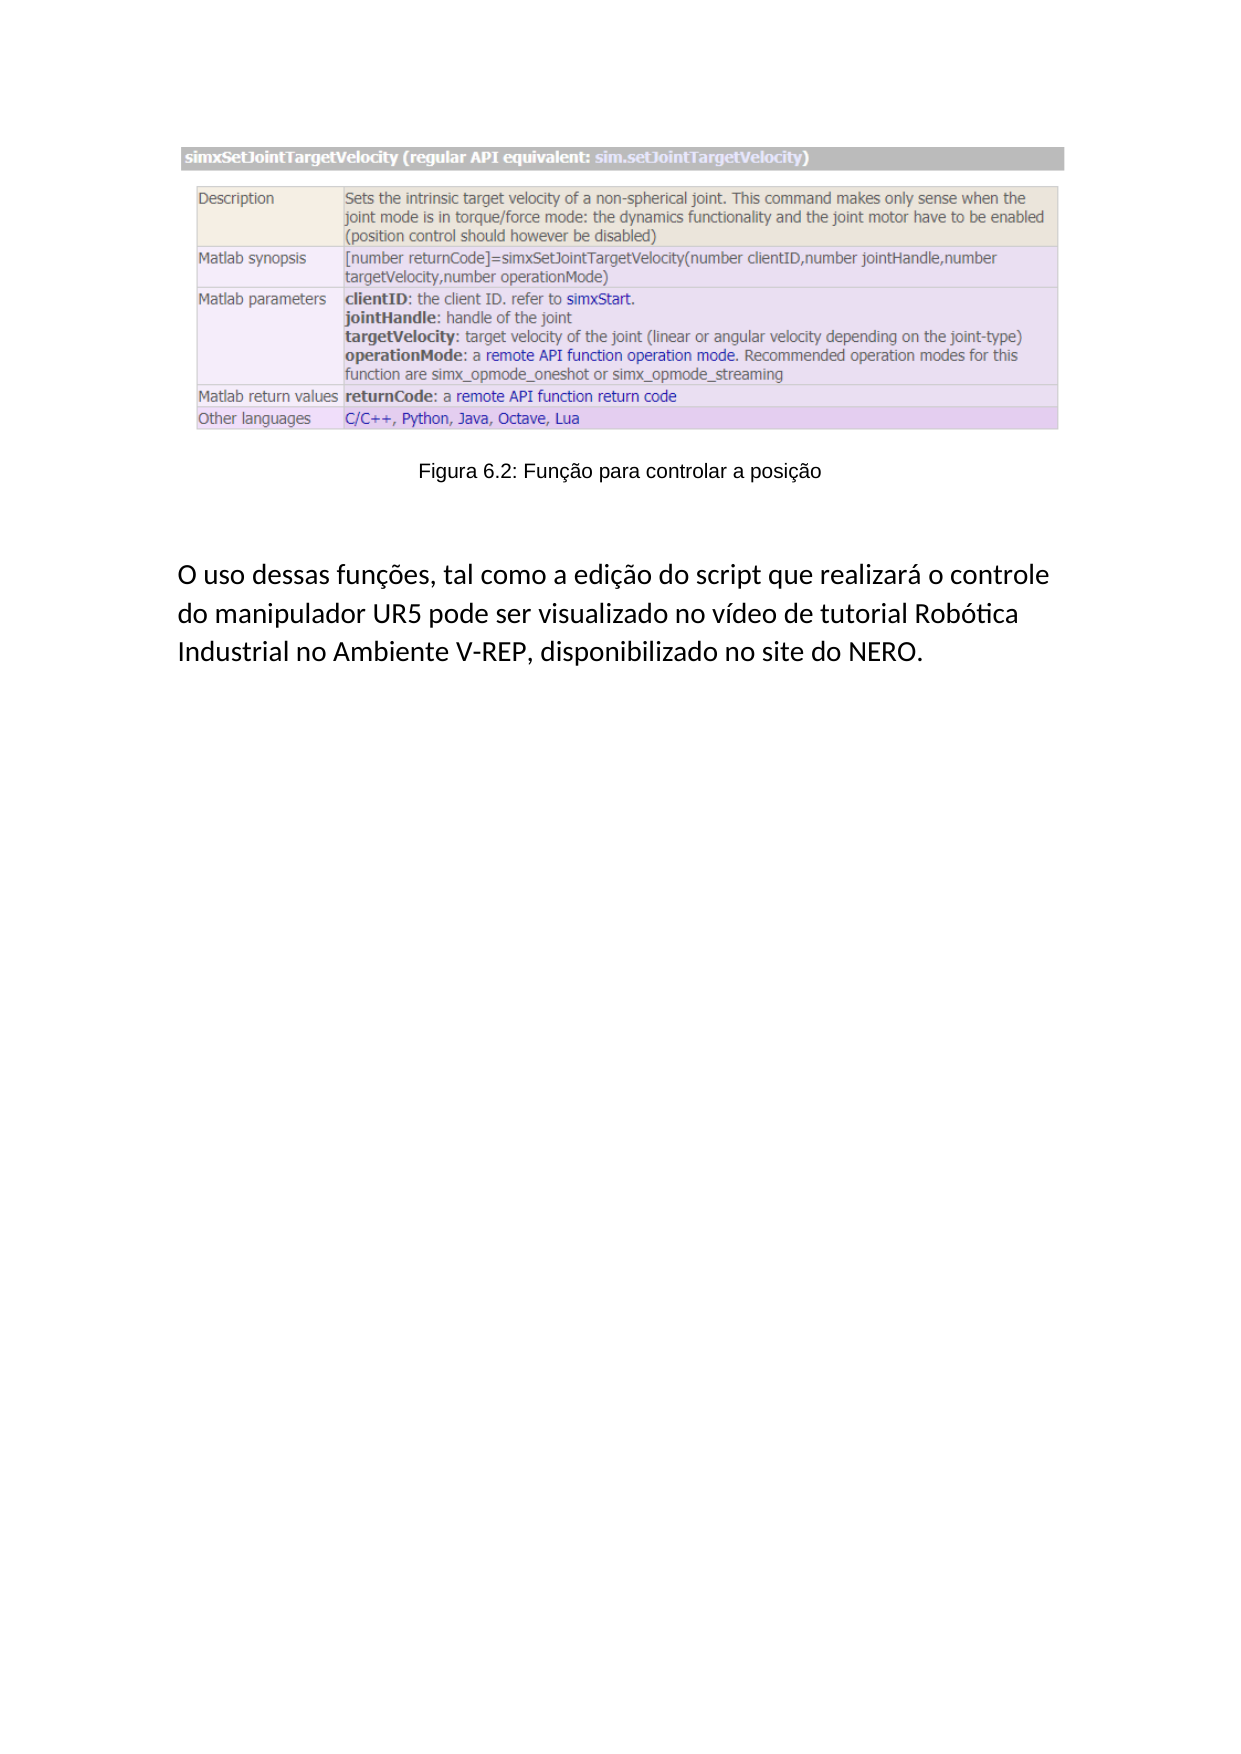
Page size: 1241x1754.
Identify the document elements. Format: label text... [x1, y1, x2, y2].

text Figura 6.2: Função para controlar a posição [177, 459, 1063, 483]
picture [177, 147, 1065, 440]
text O uso dessas funções, tal como a edição do script que realizará o controle do manipulador UR5 pode ser visualizado no vídeo de tutorial Robótica Industrial no Ambiente V-REP, disponibilizado no site do NERO. [177, 556, 1063, 669]
